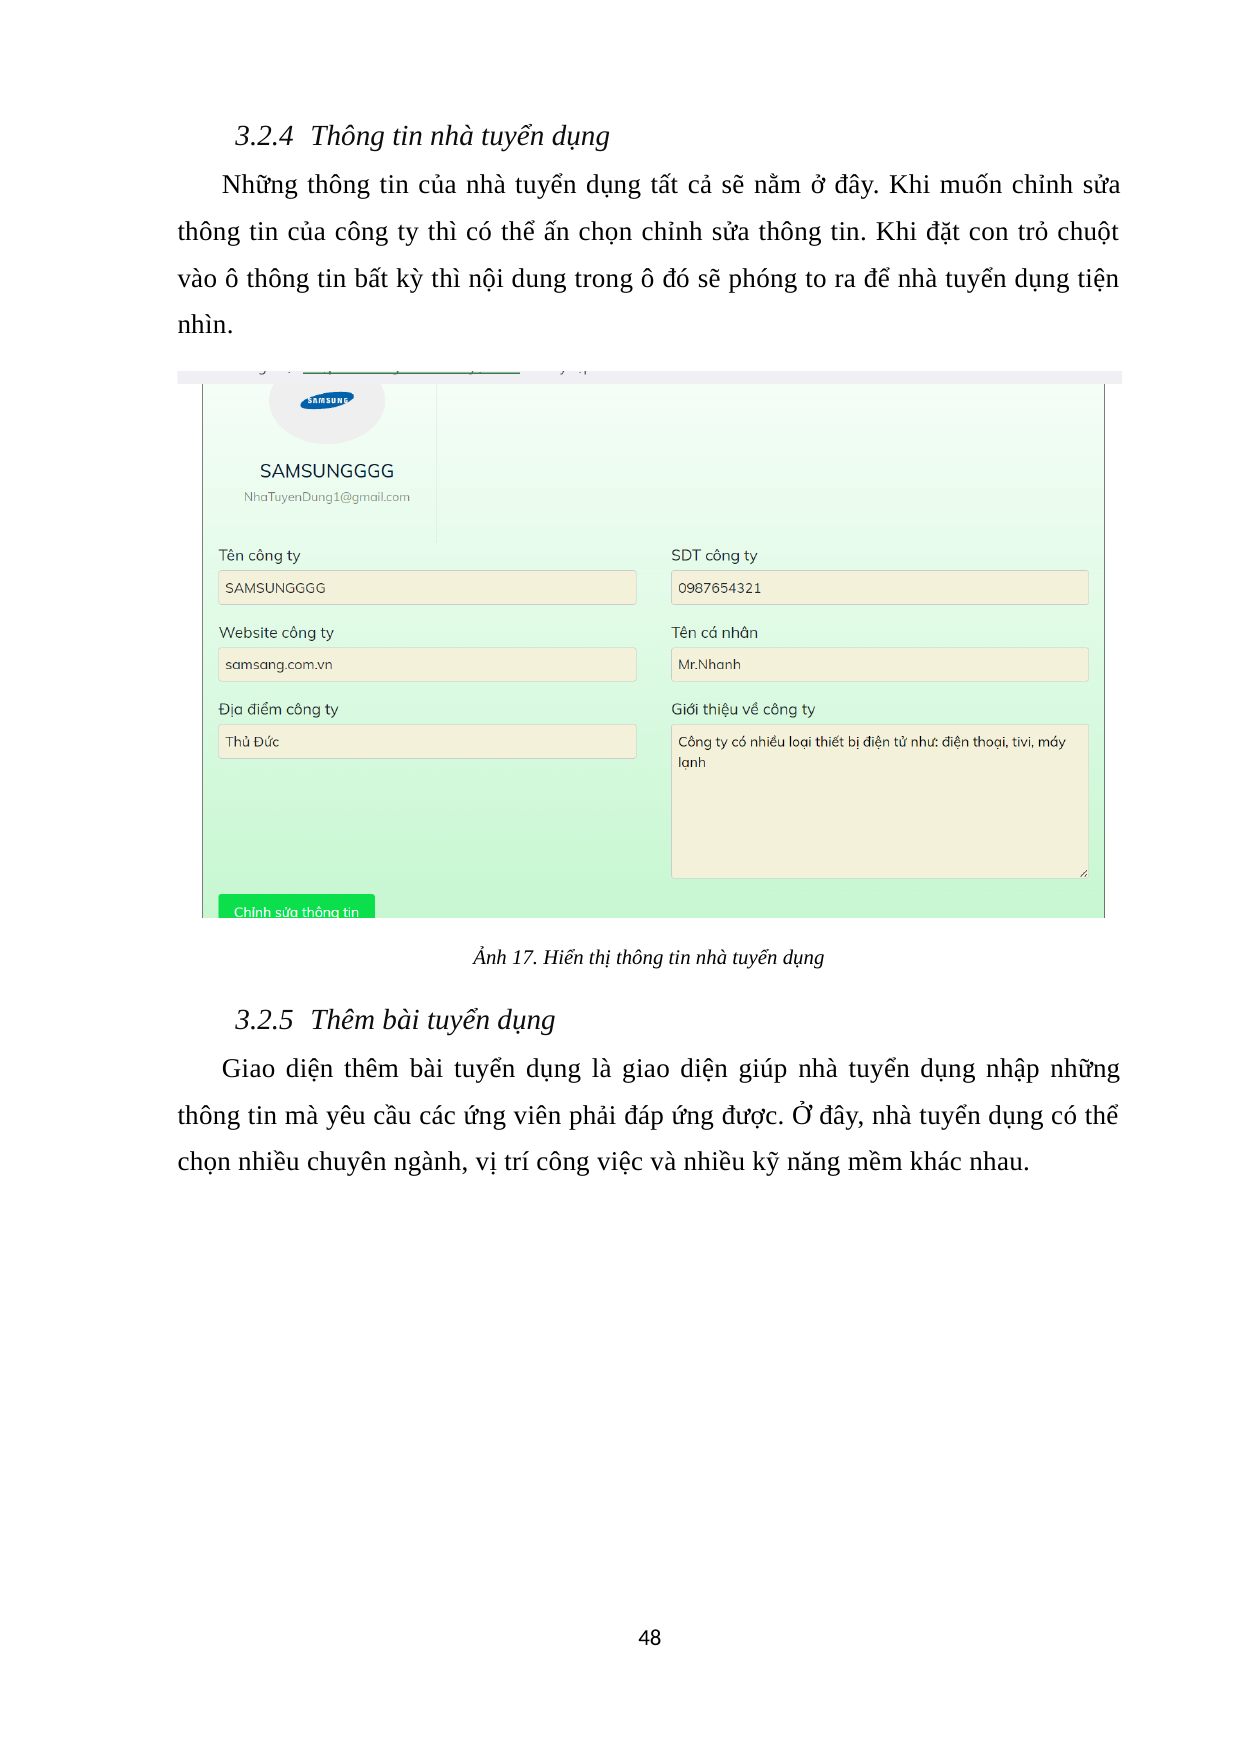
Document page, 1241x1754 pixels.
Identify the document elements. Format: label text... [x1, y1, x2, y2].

text Ảnh 17. Hiển thị thông tin nhà tuyển dụng [177, 945, 1122, 969]
subtitle Thông tin nhà tuyển dụng [235, 118, 1122, 152]
picture [177, 371, 1123, 918]
subtitle Thêm bài tuyển dụng [235, 1002, 1122, 1035]
text Những thông tin của nhà tuyển dụng tất cả sẽ nằm ở đây. Khi muốn chỉnh sửa thông tin của công ty thì có thể ấn chọn chỉnh sửa thông tin. Khi đặt con trỏ chuột vào ô thông tin bất kỳ thì nội dung trong ô đó sẽ phóng to ra để nhà tuyển dụng tiện nhìn. [177, 168, 1122, 339]
text Giao diện thêm bài tuyển dụng là giao diện giúp nhà tuyển dụng nhập những thông tin mà yêu cầu các ứng viên phải đáp ứng được. Ở đây, nhà tuyển dụng có thể chọn nhiều chuyên ngành, vị trí công việc và nhiều kỹ năng mềm khác nhau. [177, 1052, 1122, 1177]
